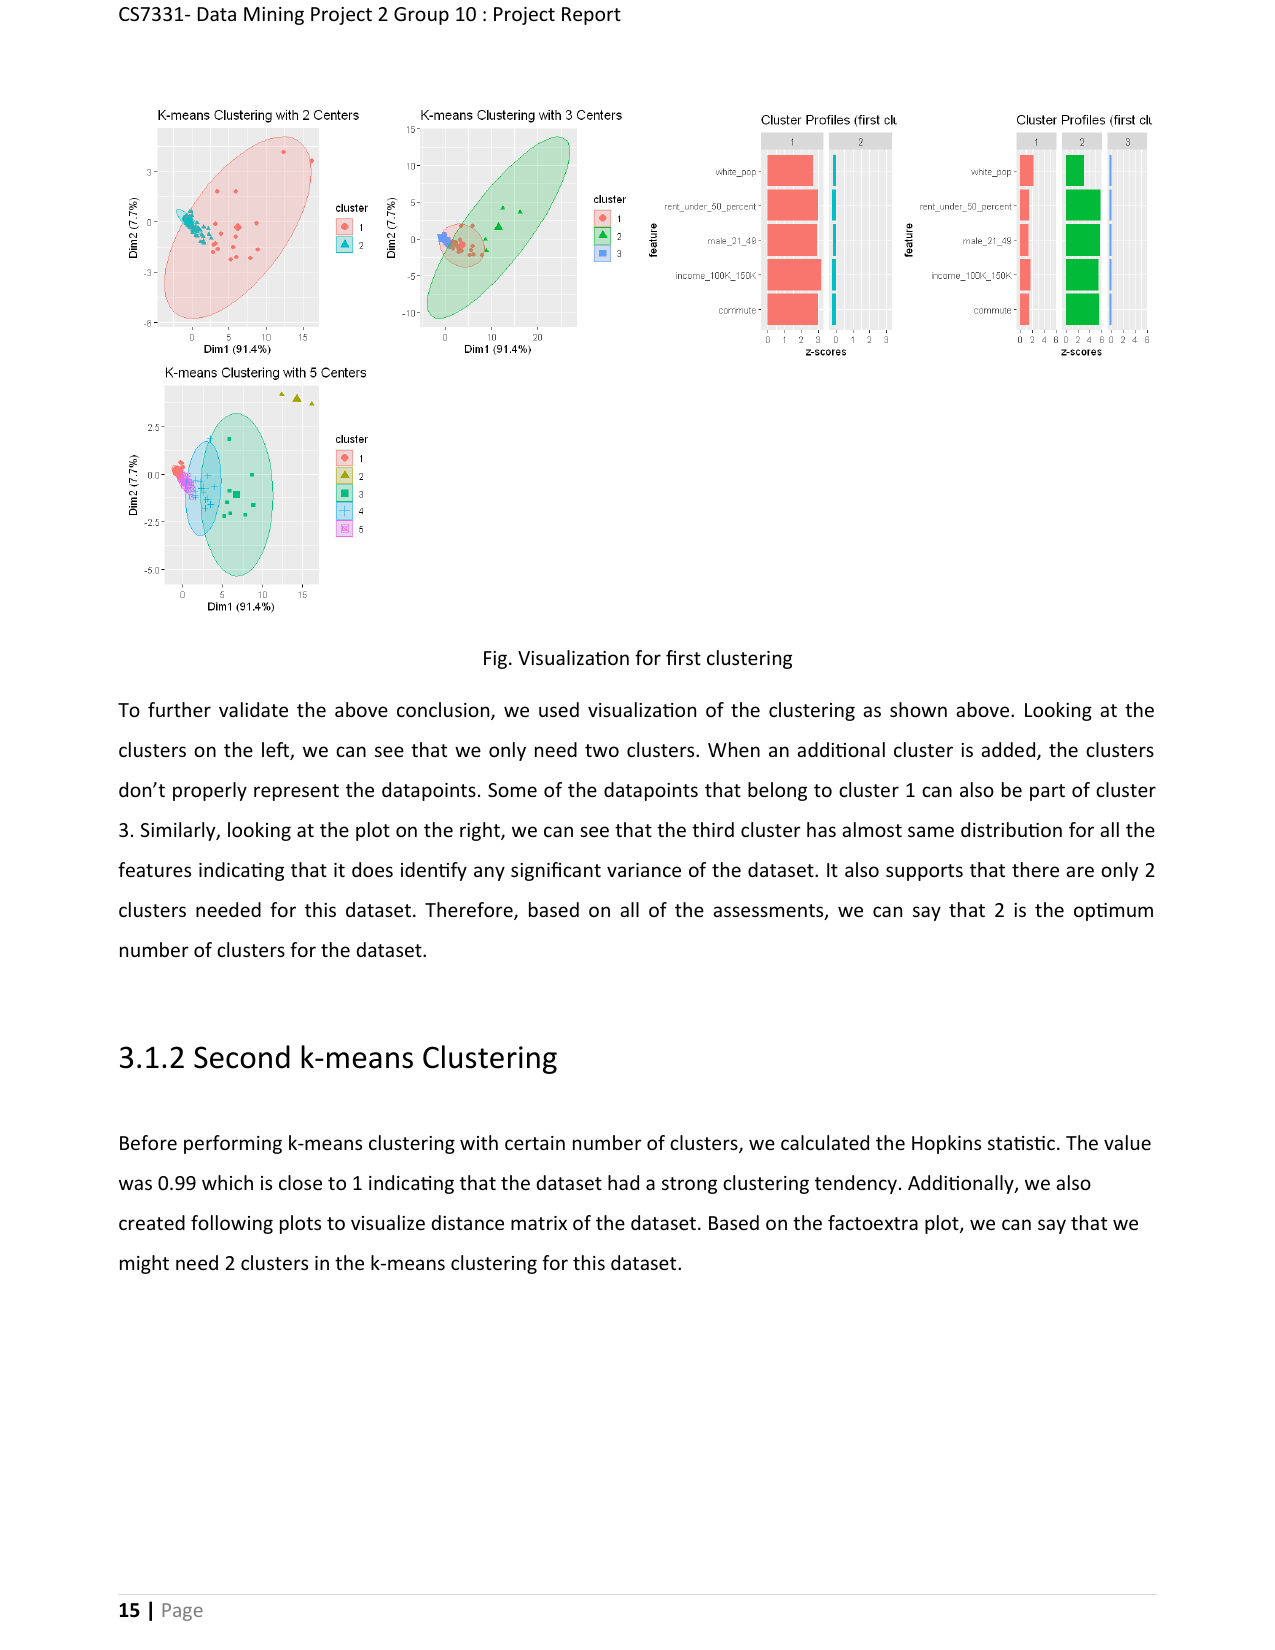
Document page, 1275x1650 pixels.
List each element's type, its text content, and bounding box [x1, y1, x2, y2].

text Before performing k-means clustering with certain number of clusters, we calculated the Hopkins statistic. The value was 0.99 which is close to 1 indicating that the dataset had a strong clustering tendency. Additionally, we also created following plots to visualize distance matrix of the dataset. Based on the factoextra plot, we can say that we might need 2 clusters in the k-means clustering for this dataset. [118, 1129, 1157, 1276]
picture [642, 108, 1153, 618]
text To further validate the above conclusion, we used visualization of the clustering as shown above. Looking at the clusters on the left, we can see that we only need two clusters. When an additional cluster is added, the clusters don’t properly represent the datapoints. Some of the datapoints that belong to cluster 1 can also be part of cluster 3. Similarly, looking at the plot on the right, we can see that the third cluster has almost same distribution for all the features indicating that it does identify any significant variance of the dataset. It also supports that there are only 2 clusters needed for this dataset. Therefore, based on all of the assessments, we can say that 2 is the optimum number of clusters for the dataset. [118, 696, 1157, 963]
picture [122, 103, 638, 618]
text Fig. Visualization for first clustering [118, 644, 1157, 671]
subtitle Second k-means Clustering [118, 1036, 1157, 1077]
